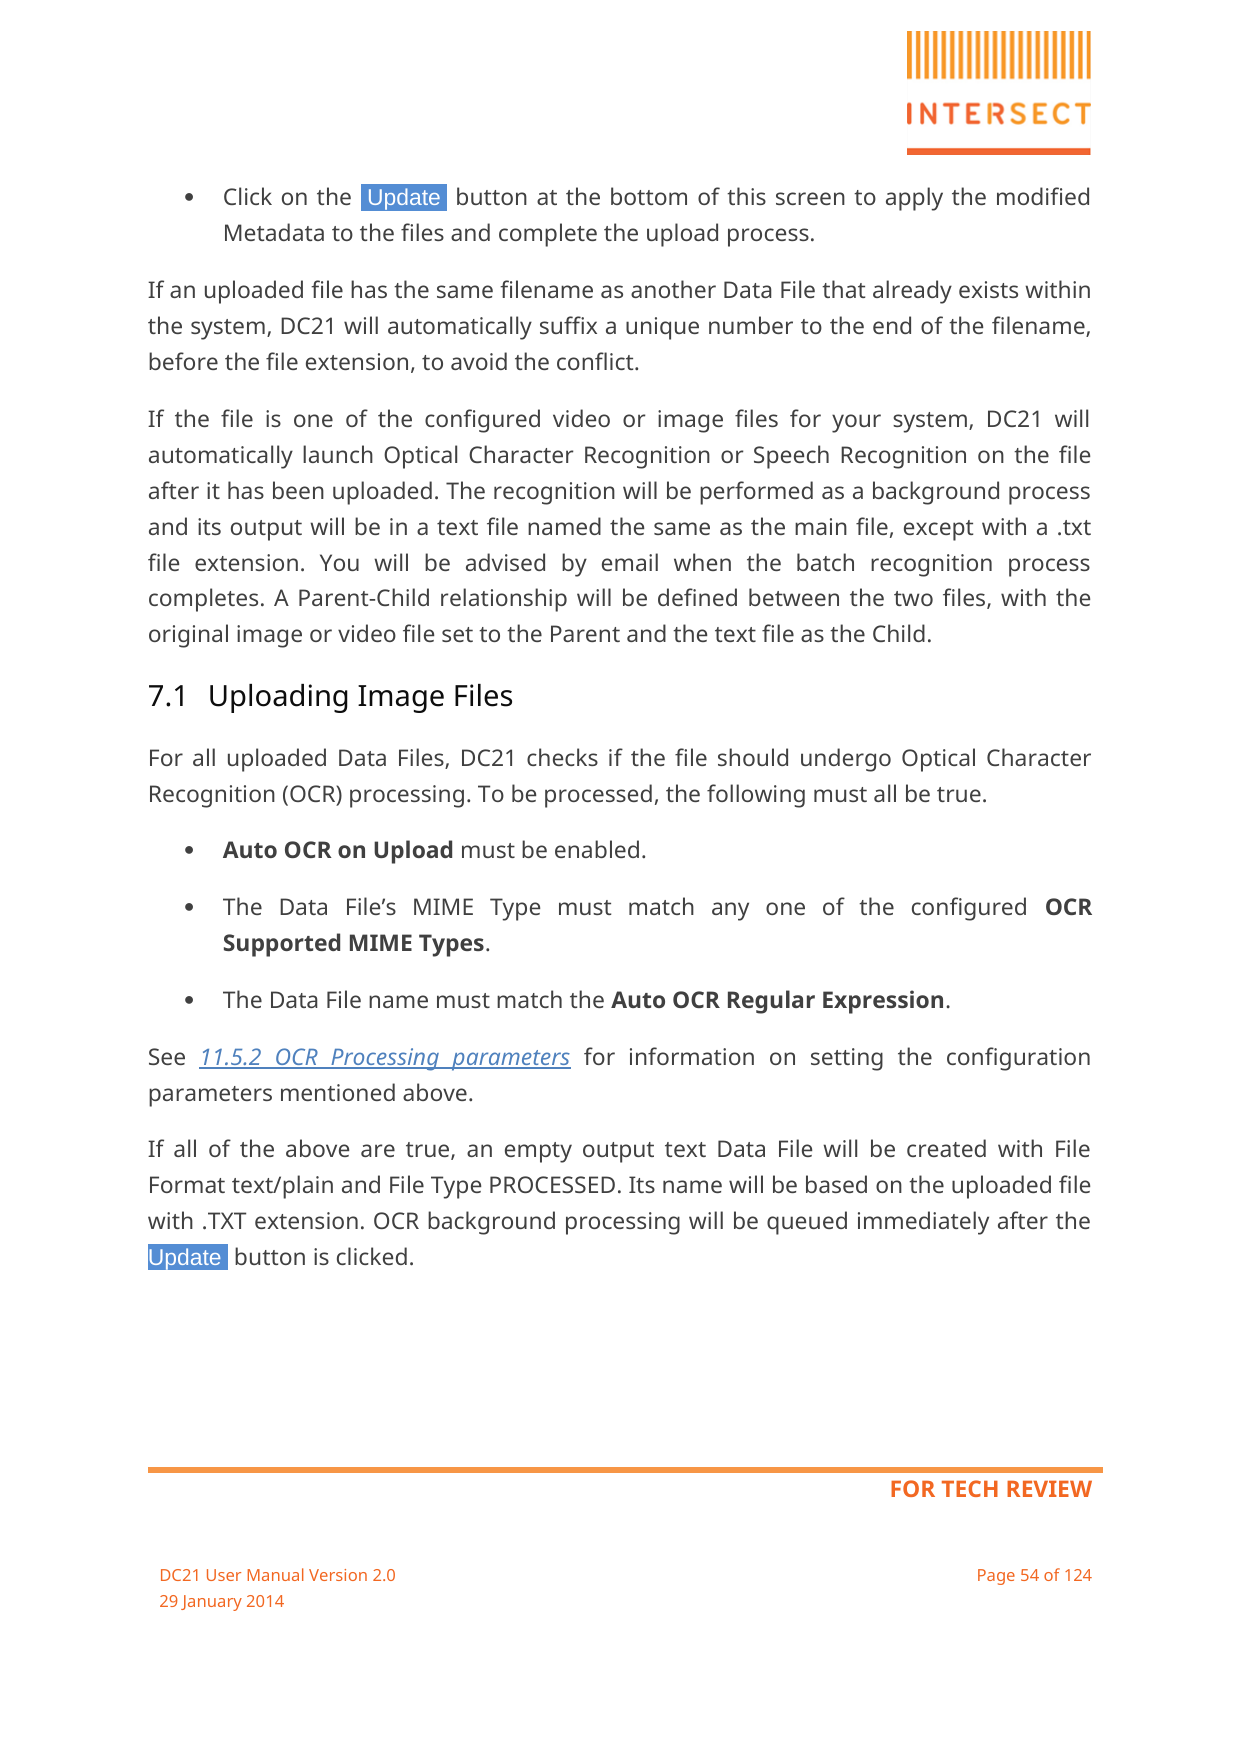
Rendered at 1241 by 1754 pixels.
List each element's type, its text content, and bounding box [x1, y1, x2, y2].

list The Data File’s MIME Type must match any one of the configured OCR Supported MIME Types. [185, 891, 1092, 958]
list The Data File name must match the Auto OCR Regular Expression. [185, 984, 1092, 1015]
text If the file is one of the configured video or image files for your system, DC21 will automatically launch Optical Character Recognition or Speech Recognition on the file after it has been uploaded. The recognition will be performed as a background process and its output will be in a text file named the same as the main file, except with a .txt file extension. You will be advised by email when the batch recognition process completes. A Parent-Child relationship will be defined between the two files, with the original image or video file set to the Parent and the text file as the Child. [148, 403, 1092, 649]
text If all of the above are true, an empty output text Data File will be created with File Format text/plain and File Type PROCESSED. Its name will be based on the uploaded file with .TXT extension. OCR background processing will be queued immediately after the Update button is clicked. [148, 1133, 1092, 1272]
text If an uploaded file has the same filename as another Data File that already exists within the system, DC21 will automatically suffix a unique number to the end of the filename, before the file extension, to avoid the conflict. [148, 274, 1092, 377]
subtitle Uploading Image Files [148, 675, 1092, 715]
list Click on the Update button at the bottom of this screen to apply the modified Metadata to the files and complete the upload process. [185, 181, 1092, 248]
text For all uploaded Data Files, DC21 checks if the file should undergo Optical Character Recognition (OCR) processing. To be processed, the following must all be true. [148, 742, 1092, 809]
picture [905, 29, 1093, 157]
list Auto OCR on Upload must be enabled. [185, 834, 1092, 866]
